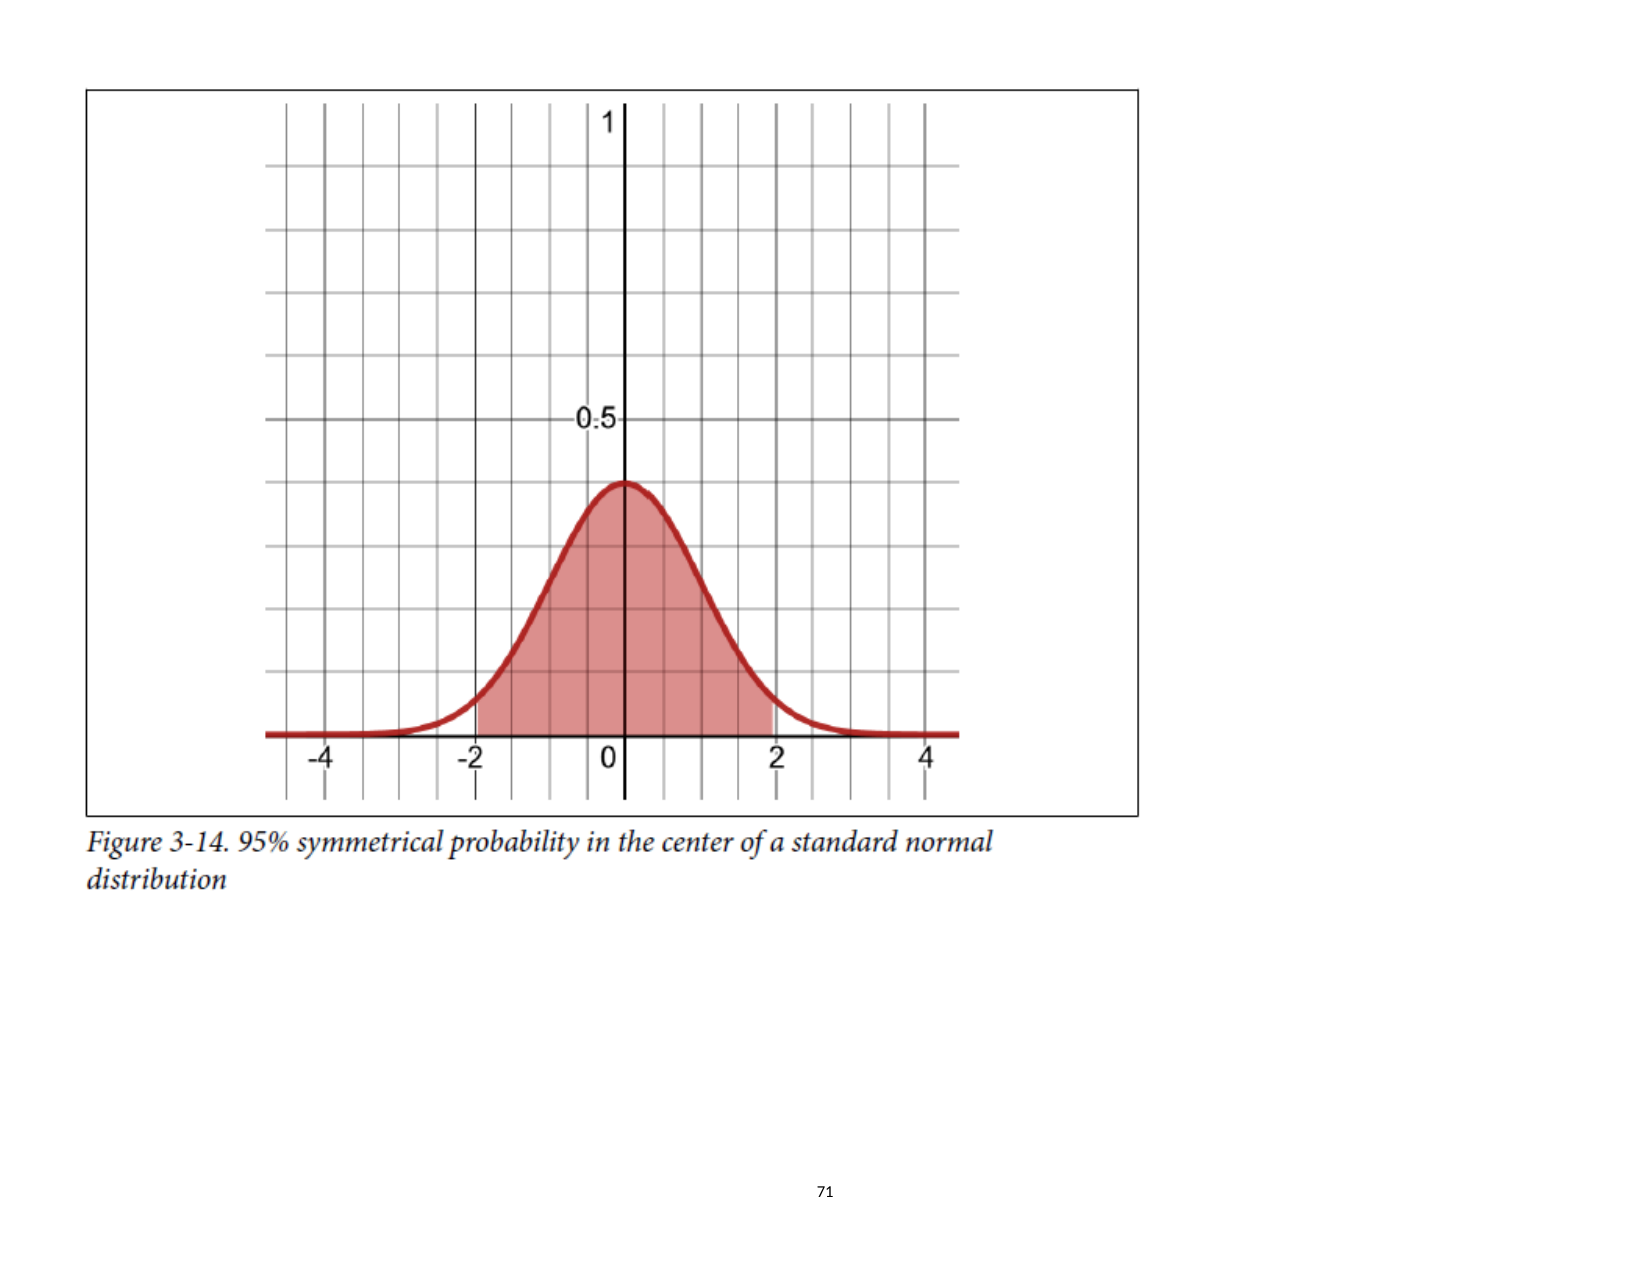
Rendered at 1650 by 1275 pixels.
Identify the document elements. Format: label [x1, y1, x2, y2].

picture [75, 75, 1147, 905]
